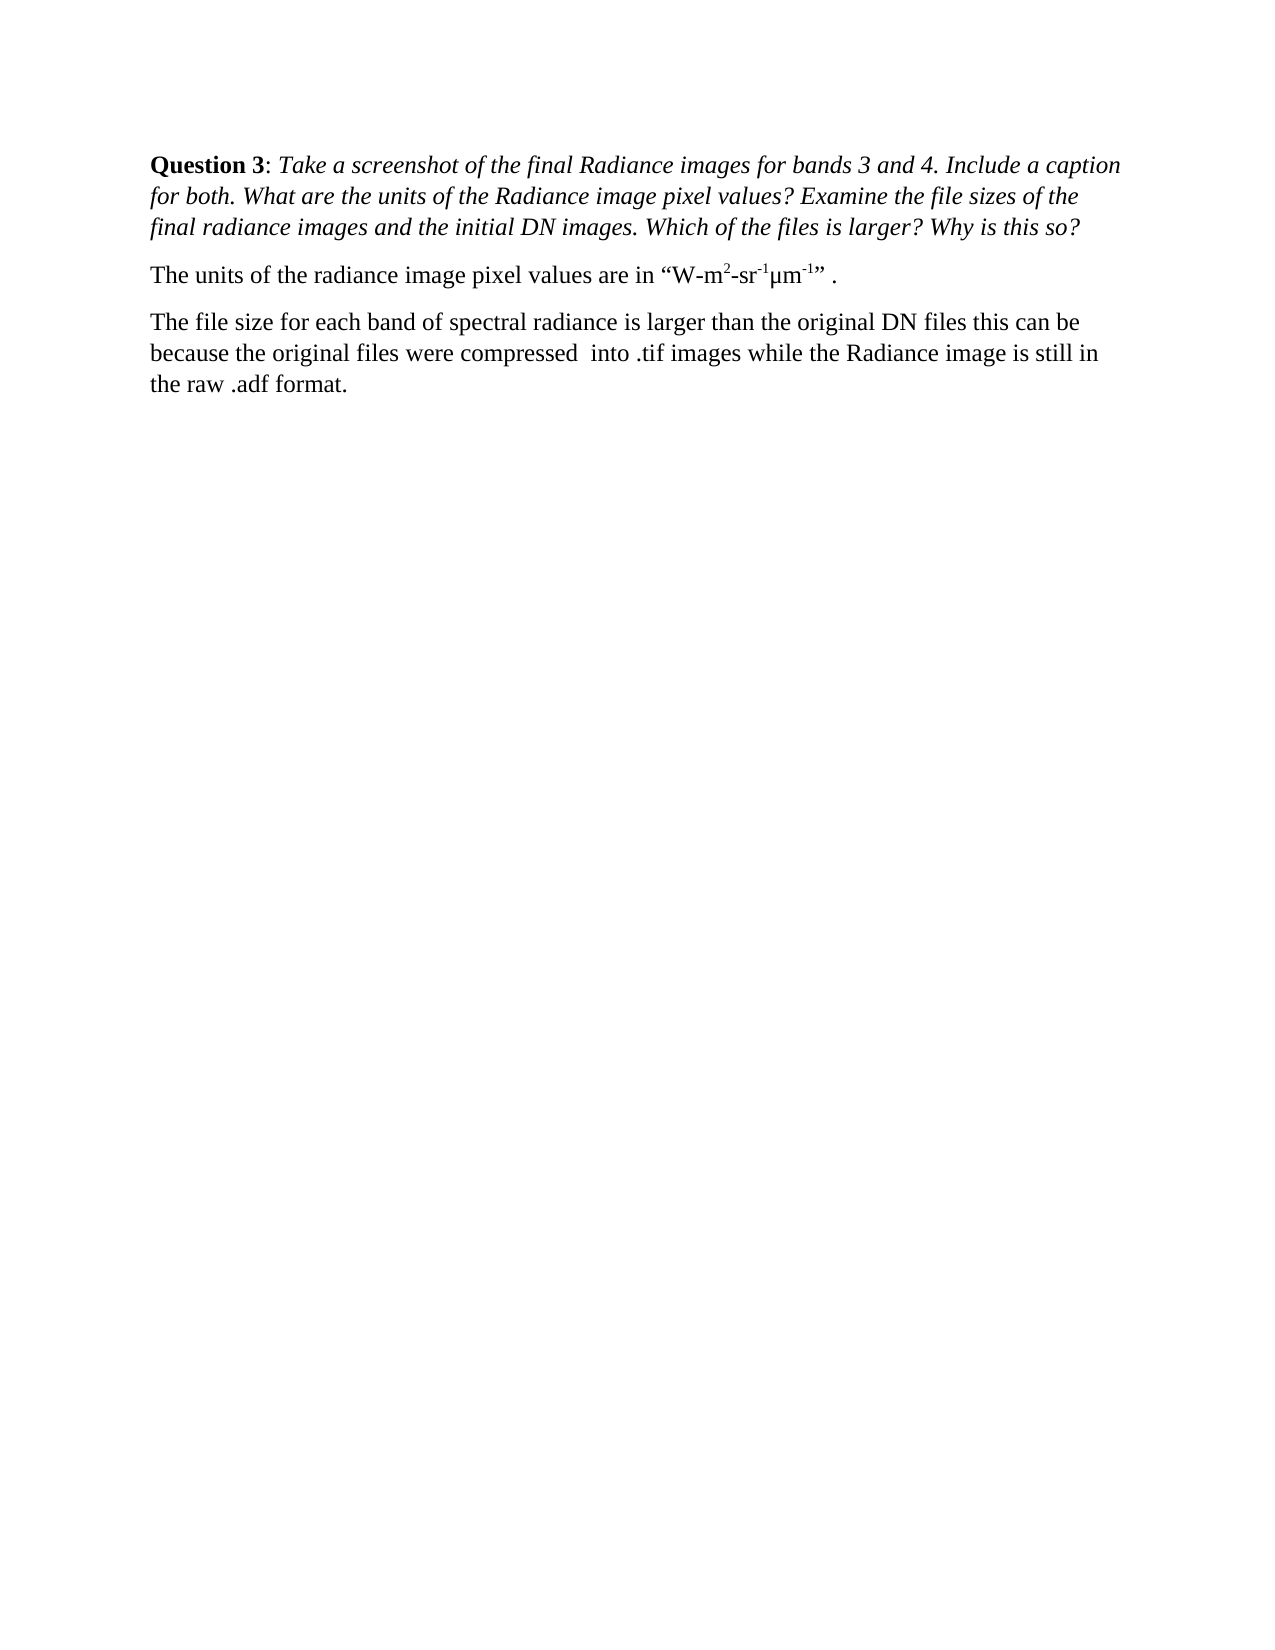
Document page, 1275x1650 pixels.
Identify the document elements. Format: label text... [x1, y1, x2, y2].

text Question 3: Take a screenshot of the final Radiance images for bands 3 and 4. Include a caption for both. What are the units of the Radiance image pixel values? Examine the file sizes of the final radiance images and the initial DN images. Which of the files is larger? Why is this so? [150, 150, 1125, 241]
text The file size for each band of spectral radiance is larger than the original DN files this can be because the original files were compressed into .tif images while the Radiance image is still in the raw .adf format. [150, 307, 1125, 398]
text The units of the radiance image pixel values are in “W-m2-sr-1μm-1” . [150, 260, 1125, 288]
